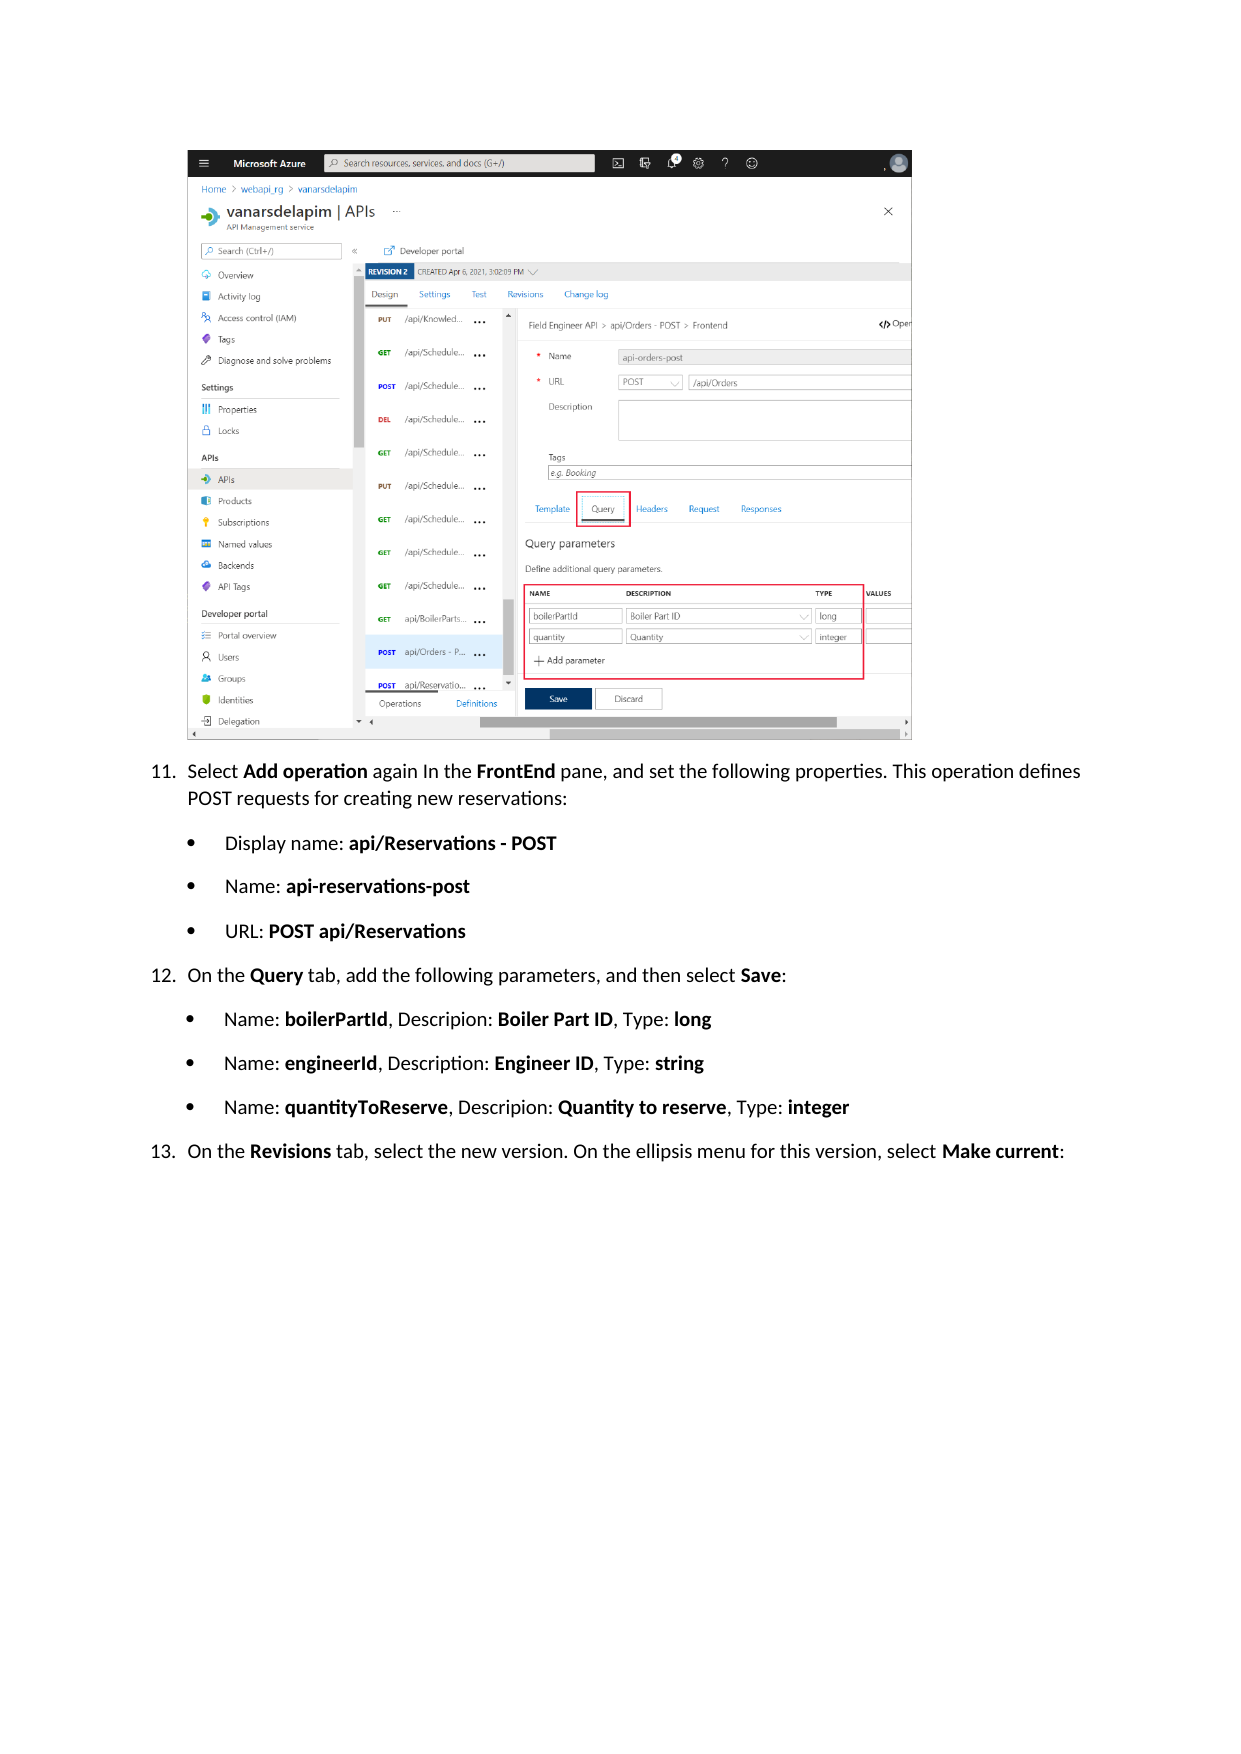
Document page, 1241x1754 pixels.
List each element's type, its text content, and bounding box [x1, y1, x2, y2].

list Select Add operation again In the FrontEnd pane, and set the following properties. This operation defines POST requests for creating new reservations: [150, 758, 1090, 811]
list On the Revisions tab, select the new version. On the ellipsis menu for this version, select Make current: [150, 1138, 1090, 1163]
list Name: api-reservations-post [187, 874, 1090, 899]
list On the Query tab, add the following parameters, and then select Save: [150, 962, 1090, 987]
list URL: POST api/Reservations [187, 918, 1090, 943]
list Display name: api/Reservations - POST [187, 830, 1090, 855]
list Name: quantityToReserve, Descripion: Quantity to reserve, Type: integer [186, 1094, 1090, 1119]
picture [187, 150, 912, 740]
list Name: boilerPartId, Descripion: Boiler Part ID, Type: long [186, 1006, 1090, 1031]
list Name: engineerId, Description: Engineer ID, Type: string [186, 1050, 1090, 1075]
